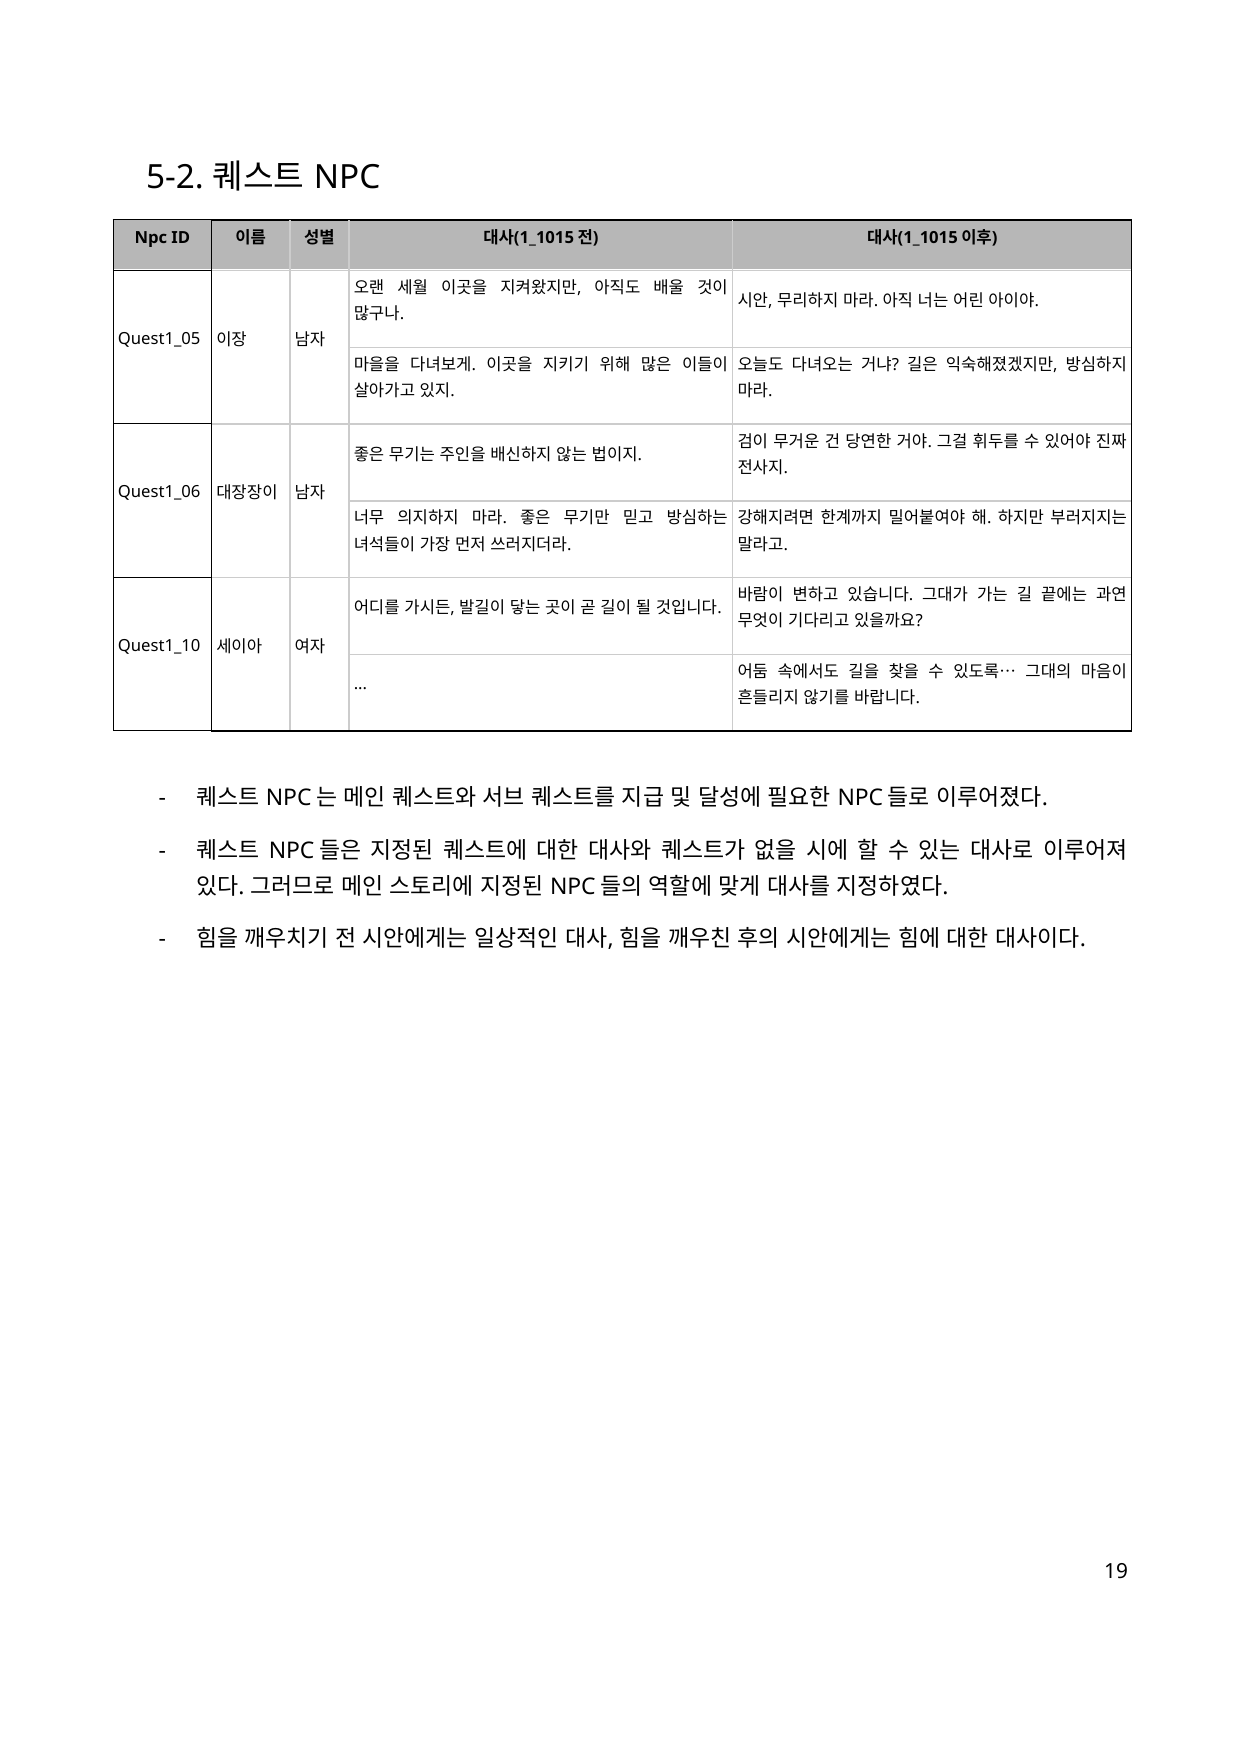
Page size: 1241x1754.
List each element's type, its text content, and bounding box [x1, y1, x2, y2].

table_cell Quest1_06 [114, 424, 211, 577]
table_header 대사(1_1015이후) [733, 221, 1131, 269]
table_cell 남자 [291, 425, 348, 577]
table_cell 여자 [291, 578, 348, 730]
table_cell 오랜 세월 이곳을 지켜왔지만, 아직도 배울 것이 많구나. [350, 271, 732, 346]
table_header 대사(1_1015전) [350, 221, 732, 269]
table_header 성별 [291, 221, 348, 269]
table_header Npc ID [114, 220, 211, 269]
table_cell 시안, 무리하지 마라. 아직 너는 어린 아이야. [733, 271, 1131, 346]
table_header 이름 [212, 221, 289, 269]
list 퀘스트 NPC는 메인 퀘스트와 서브 퀘스트를 지급 및 달성에 필요한 NPC들로 이루어졌다. [158, 779, 1128, 812]
table_cell 검이 무거운 건 당연한 거야. 그걸 휘두를 수 있어야 진짜 전사지. [733, 425, 1131, 500]
table_cell 이장 [212, 271, 289, 423]
table_cell Quest1_10 [114, 578, 211, 730]
list 힘을 깨우치기 전 시안에게는 일상적인 대사, 힘을 깨우친 후의 시안에게는 힘에 대한 대사이다. [158, 920, 1128, 953]
table_cell 어디를 가시든, 발길이 닿는 곳이 곧 길이 될 것입니다. [350, 578, 732, 653]
table_cell 어둠 속에서도 길을 찾을 수 있도록… 그대의 마음이 흔들리지 않기를 바랍니다. [733, 655, 1131, 730]
table_cell 대장장이 [212, 425, 289, 577]
table_cell 좋은 무기는 주인을 배신하지 않는 법이지. [350, 425, 732, 500]
subtitle 5-2. 퀘스트 NPC [112, 150, 1128, 198]
list 퀘스트 NPC들은 지정된 퀘스트에 대한 대사와 퀘스트가 없을 시에 할 수 있는 대사로 이루어져 있다. 그러므로 메인 스토리에 지정된 NPC들의 역할에 맞게 대사를 지정하였다. [158, 832, 1128, 901]
table_cell ... [350, 655, 732, 730]
table_cell 너무 의지하지 마라. 좋은 무기만 믿고 방심하는 녀석들이 가장 먼저 쓰러지더라. [350, 502, 732, 577]
table_cell 세이아 [212, 578, 289, 730]
table_cell Quest1_05 [114, 271, 211, 423]
table_cell 남자 [291, 271, 348, 423]
table_cell 바람이 변하고 있습니다. 그대가 가는 길 끝에는 과연 무엇이 기다리고 있을까요? [733, 578, 1131, 653]
table_cell 오늘도 다녀오는 거냐? 길은 익숙해졌겠지만, 방심하지 마라. [733, 348, 1131, 423]
table_cell 강해지려면 한계까지 밀어붙여야 해. 하지만 부러지지는 말라고. [733, 502, 1131, 577]
table_cell 마을을 다녀보게. 이곳을 지키기 위해 많은 이들이 살아가고 있지. [350, 348, 732, 423]
